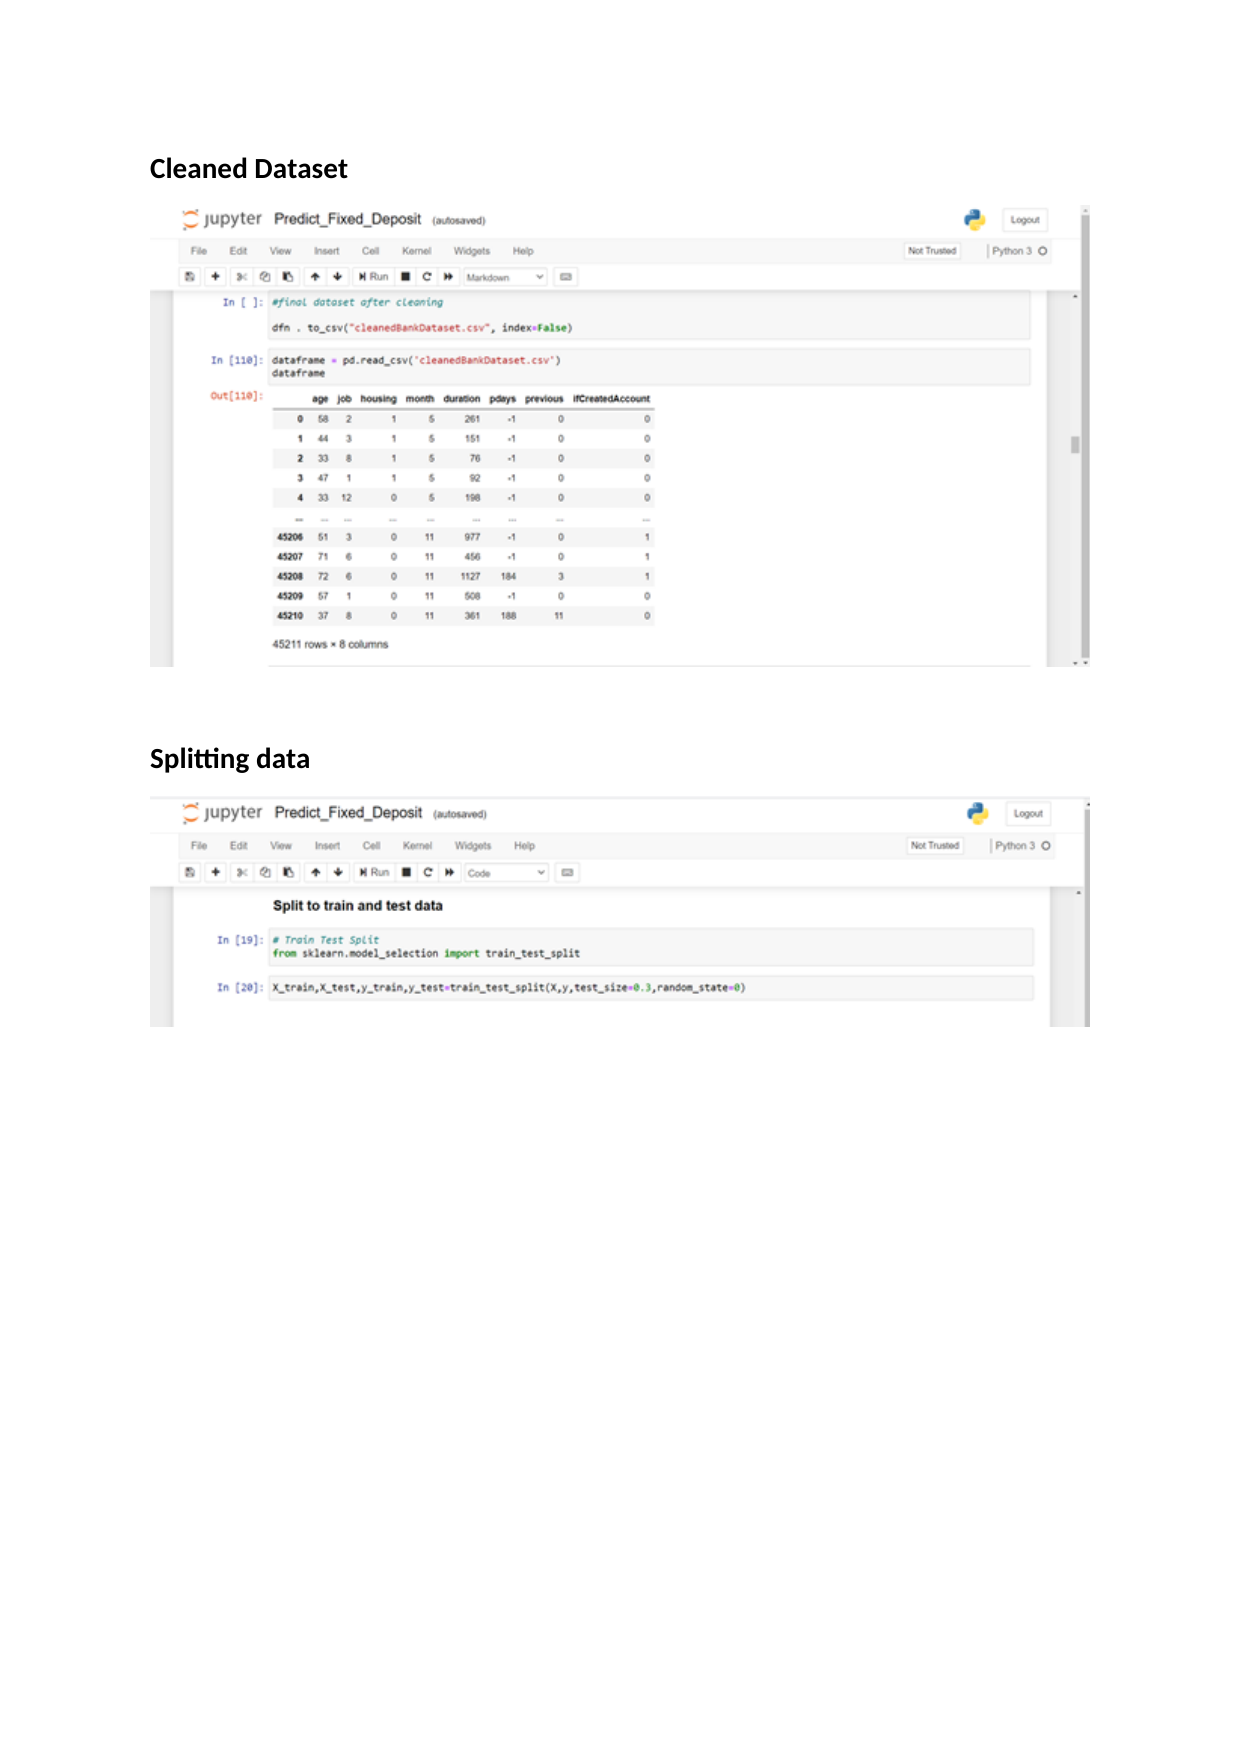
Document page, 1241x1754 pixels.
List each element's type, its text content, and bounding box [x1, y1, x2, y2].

text Cleaned Dataset [150, 150, 1090, 186]
picture [150, 205, 1090, 667]
picture [150, 795, 1090, 1027]
text Splitting data [150, 740, 1090, 776]
